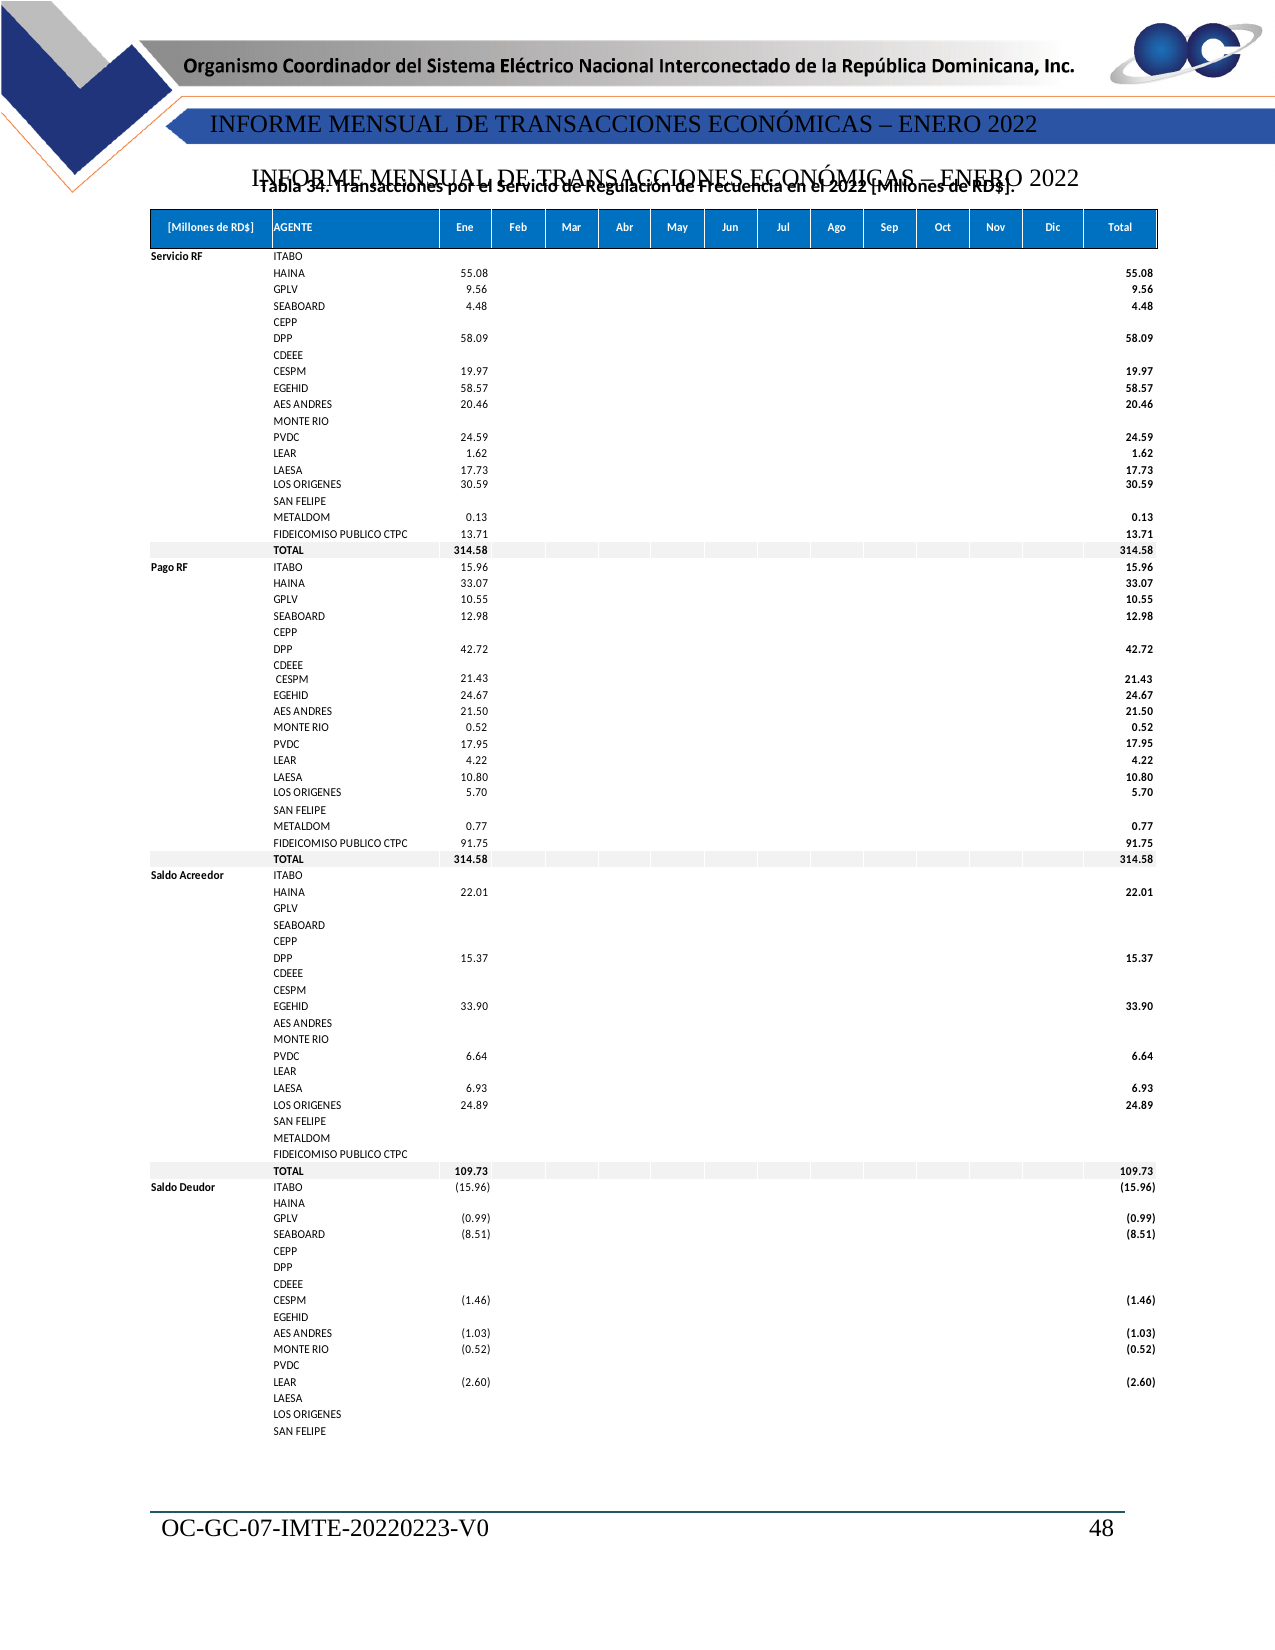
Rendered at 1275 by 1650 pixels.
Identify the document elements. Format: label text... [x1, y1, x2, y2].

picture [1, 1, 1275, 196]
text Tabla 34. Transacciones por el Servicio de Regulación de Frecuencia en el 2022 [Millones de RD$]. [150, 174, 1125, 197]
